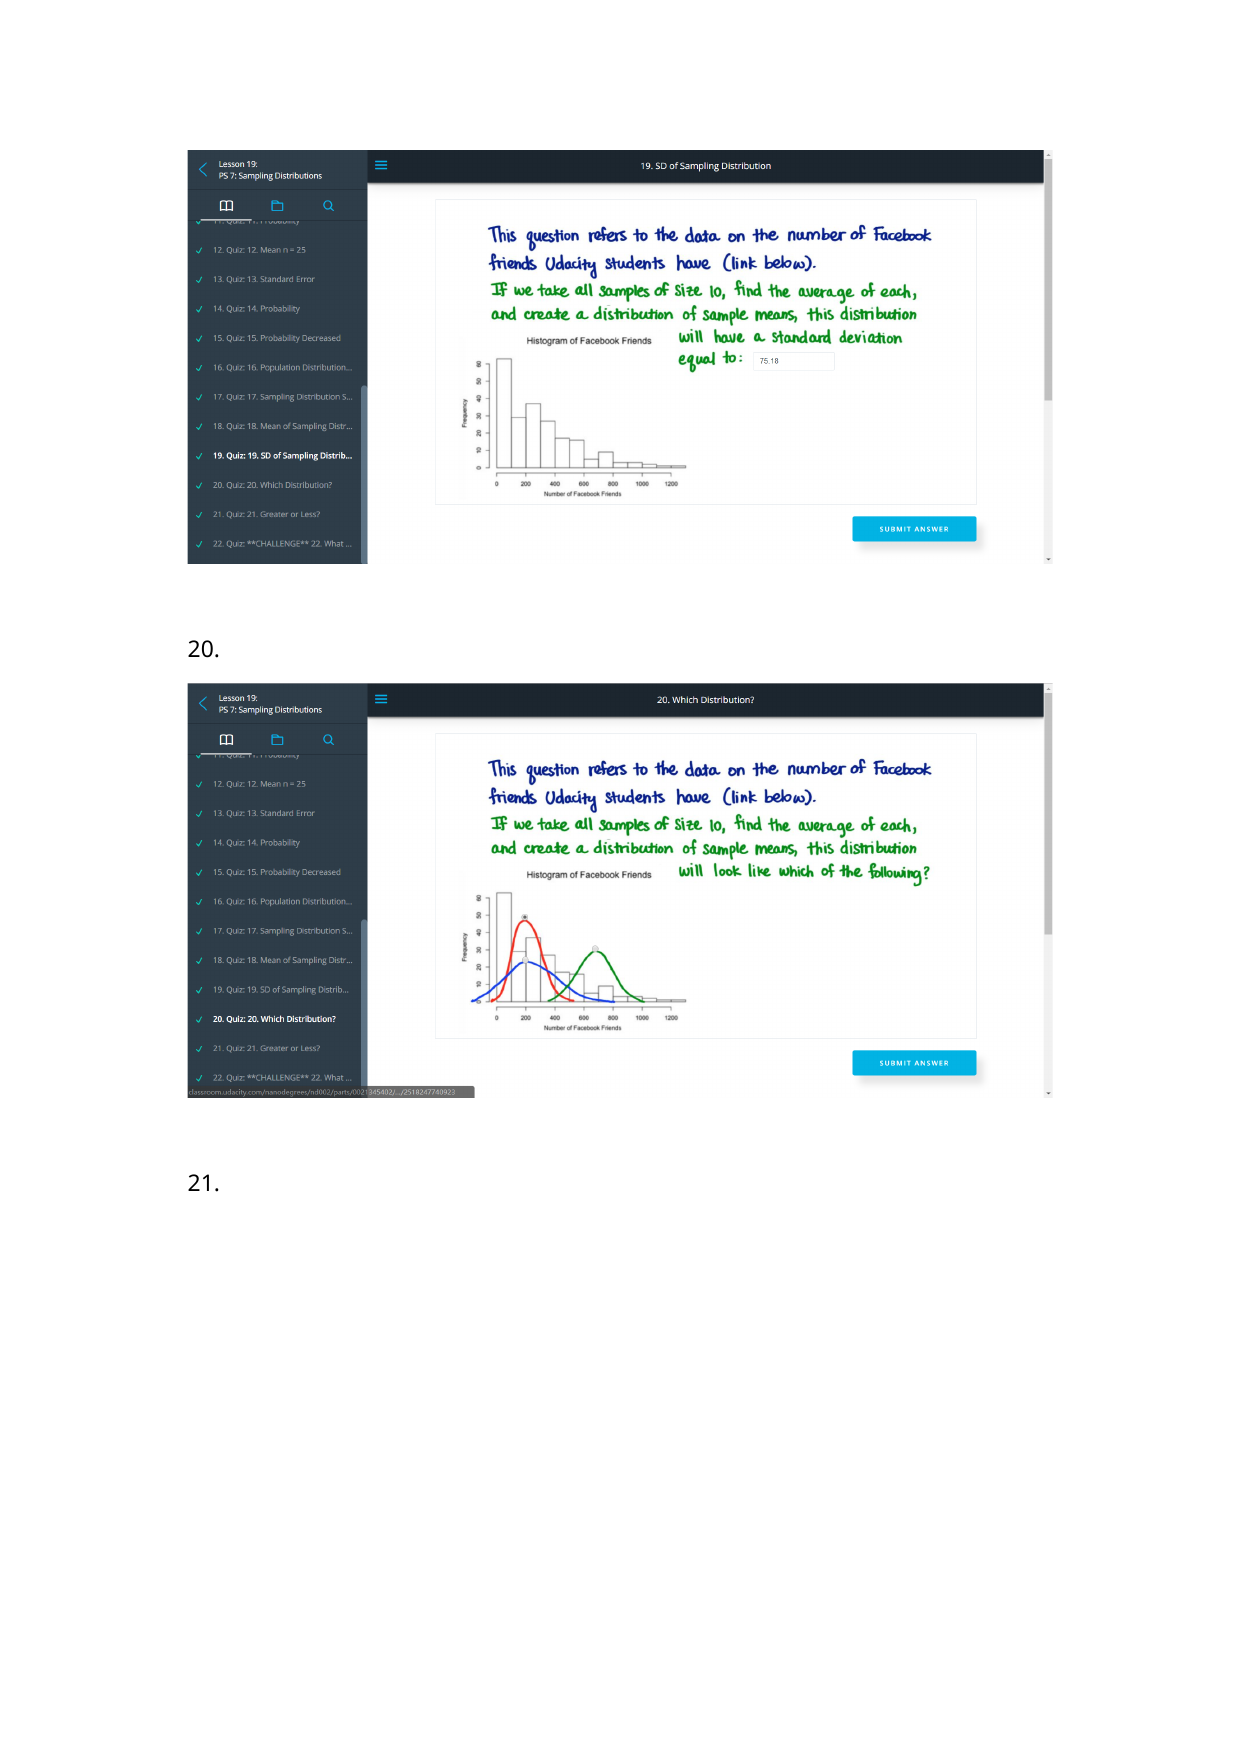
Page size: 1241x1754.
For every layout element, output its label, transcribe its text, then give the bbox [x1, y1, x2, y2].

picture [187, 150, 1053, 564]
picture [187, 683, 1053, 1098]
text 21. [187, 1167, 1053, 1198]
text 20. [187, 633, 1053, 664]
